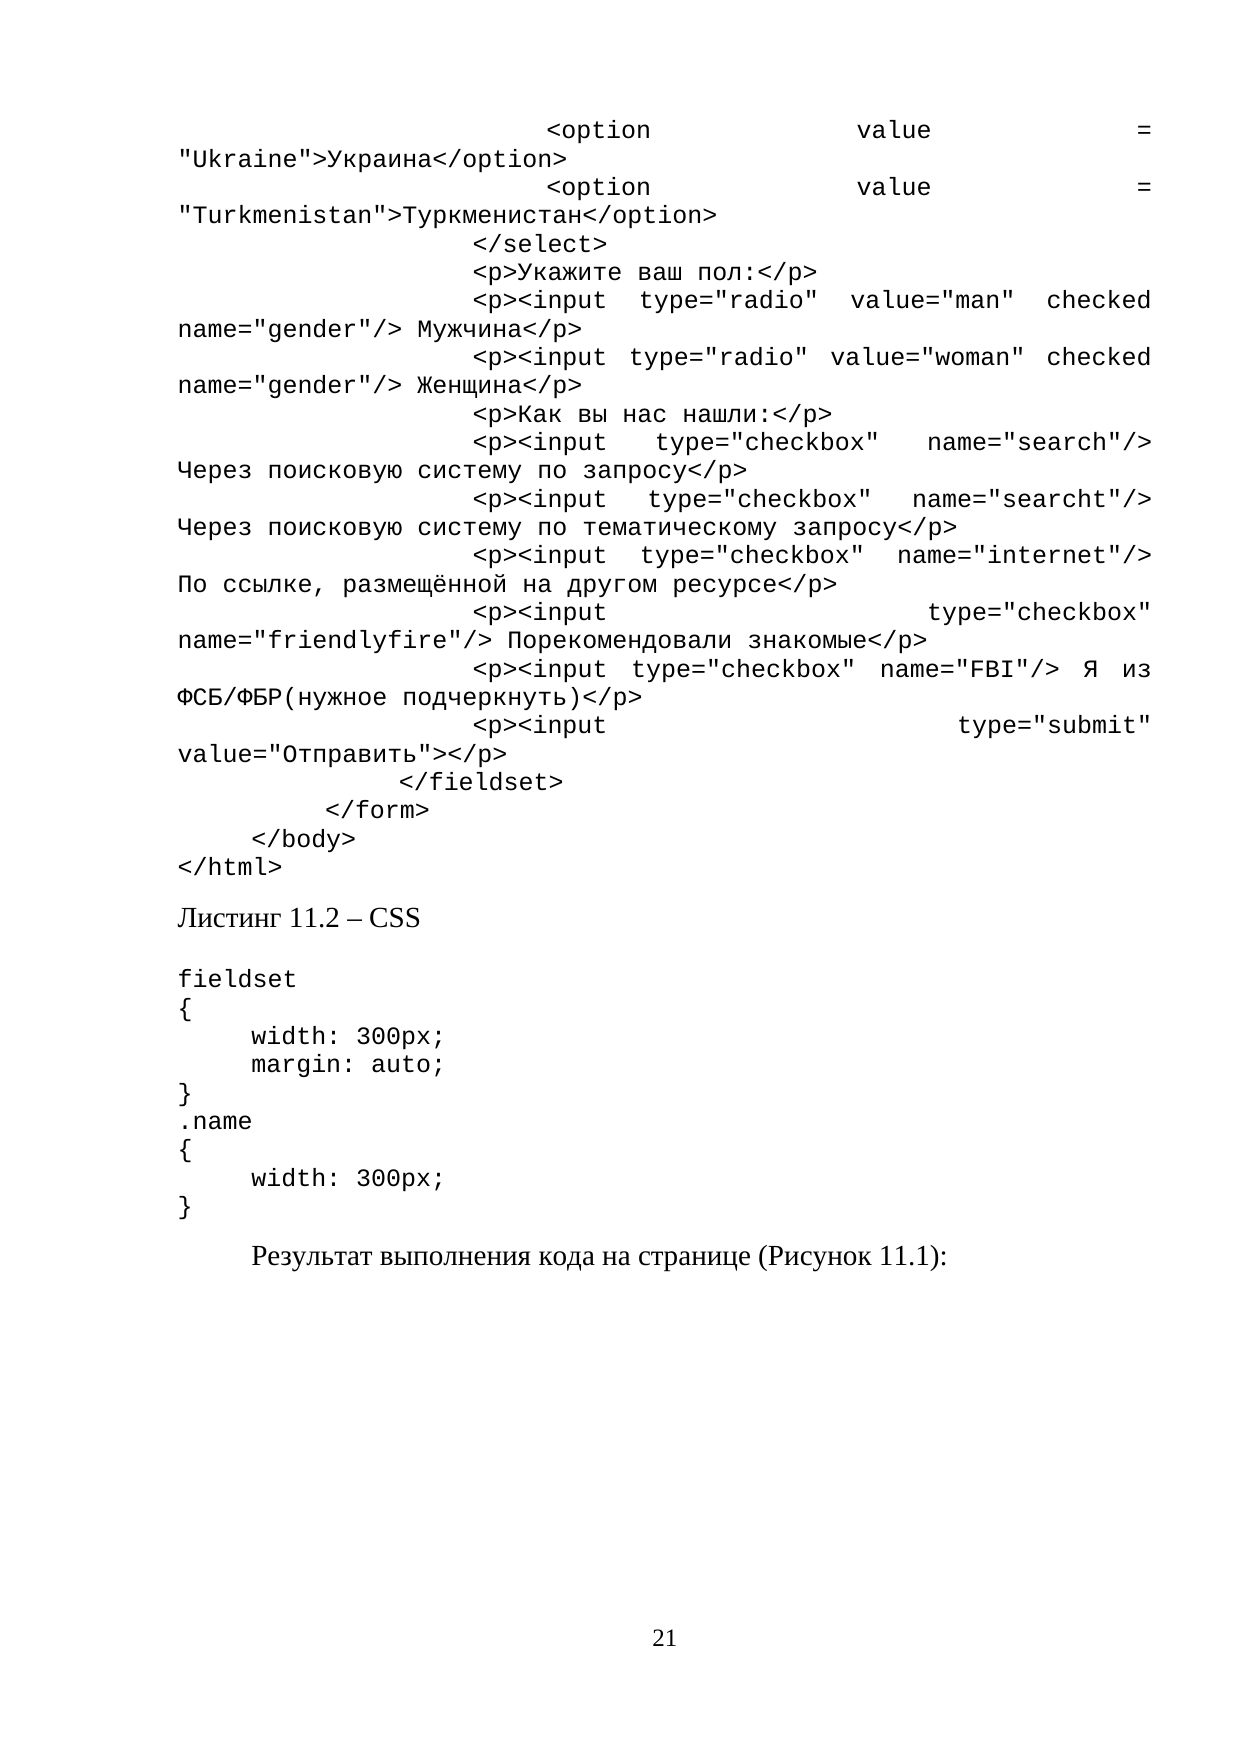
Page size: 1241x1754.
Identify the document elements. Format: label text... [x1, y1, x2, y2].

text } [177, 1080, 1152, 1108]
text fieldset [177, 967, 1152, 995]
text { [177, 995, 1152, 1023]
text margin: auto; [177, 1052, 1152, 1080]
text </html> [177, 855, 1152, 883]
text { [177, 1137, 1152, 1165]
text <p>Как вы нас нашли:</p> [177, 401, 1152, 430]
text Листинг 11.2 – CSS [177, 900, 1152, 933]
list Результат выполнения кода на странице (Рисунок 11.1): [177, 1238, 1152, 1272]
text width: 300px; [177, 1023, 1152, 1052]
text <p><input type="checkbox" name="internet"/> По ссылке, размещённой на другом ресурсе</p> [177, 543, 1152, 600]
text <p>Укажите ваш пол:</p> [177, 260, 1152, 288]
text <p><input type="radio" value="woman" checked name="gender"/> Женщина</p> [177, 345, 1152, 401]
text <p><input type="checkbox" name="searcht"/> Через поисковую систему по тематическому запросу</p> [177, 486, 1152, 543]
text <option value = "Ukraine">Украина</option> [177, 118, 1152, 175]
text </form> [177, 798, 1152, 826]
text } [177, 1193, 1152, 1222]
text width: 300px; [177, 1165, 1152, 1193]
text <p><input type="checkbox" name="friendlyfire"/> Порекомендовали знакомые</p> [177, 600, 1152, 656]
text </select> [177, 231, 1152, 260]
text <p><input type="radio" value="man" checked name="gender"/> Мужчина</p> [177, 288, 1152, 345]
text <p><input type="checkbox" name="FBI"/> Я из ФСБ/ФБР(нужное подчеркнуть)</p> [177, 656, 1152, 713]
text <p><input type="checkbox" name="search"/> Через поисковую систему по запросу</p> [177, 430, 1152, 486]
text </fieldset> [177, 770, 1152, 798]
text </body> [177, 826, 1152, 855]
text <option value = "Turkmenistan">Туркменистан</option> [177, 175, 1152, 231]
text <p><input type="submit" value="Отправить"></p> [177, 713, 1152, 770]
text .name [177, 1108, 1152, 1137]
